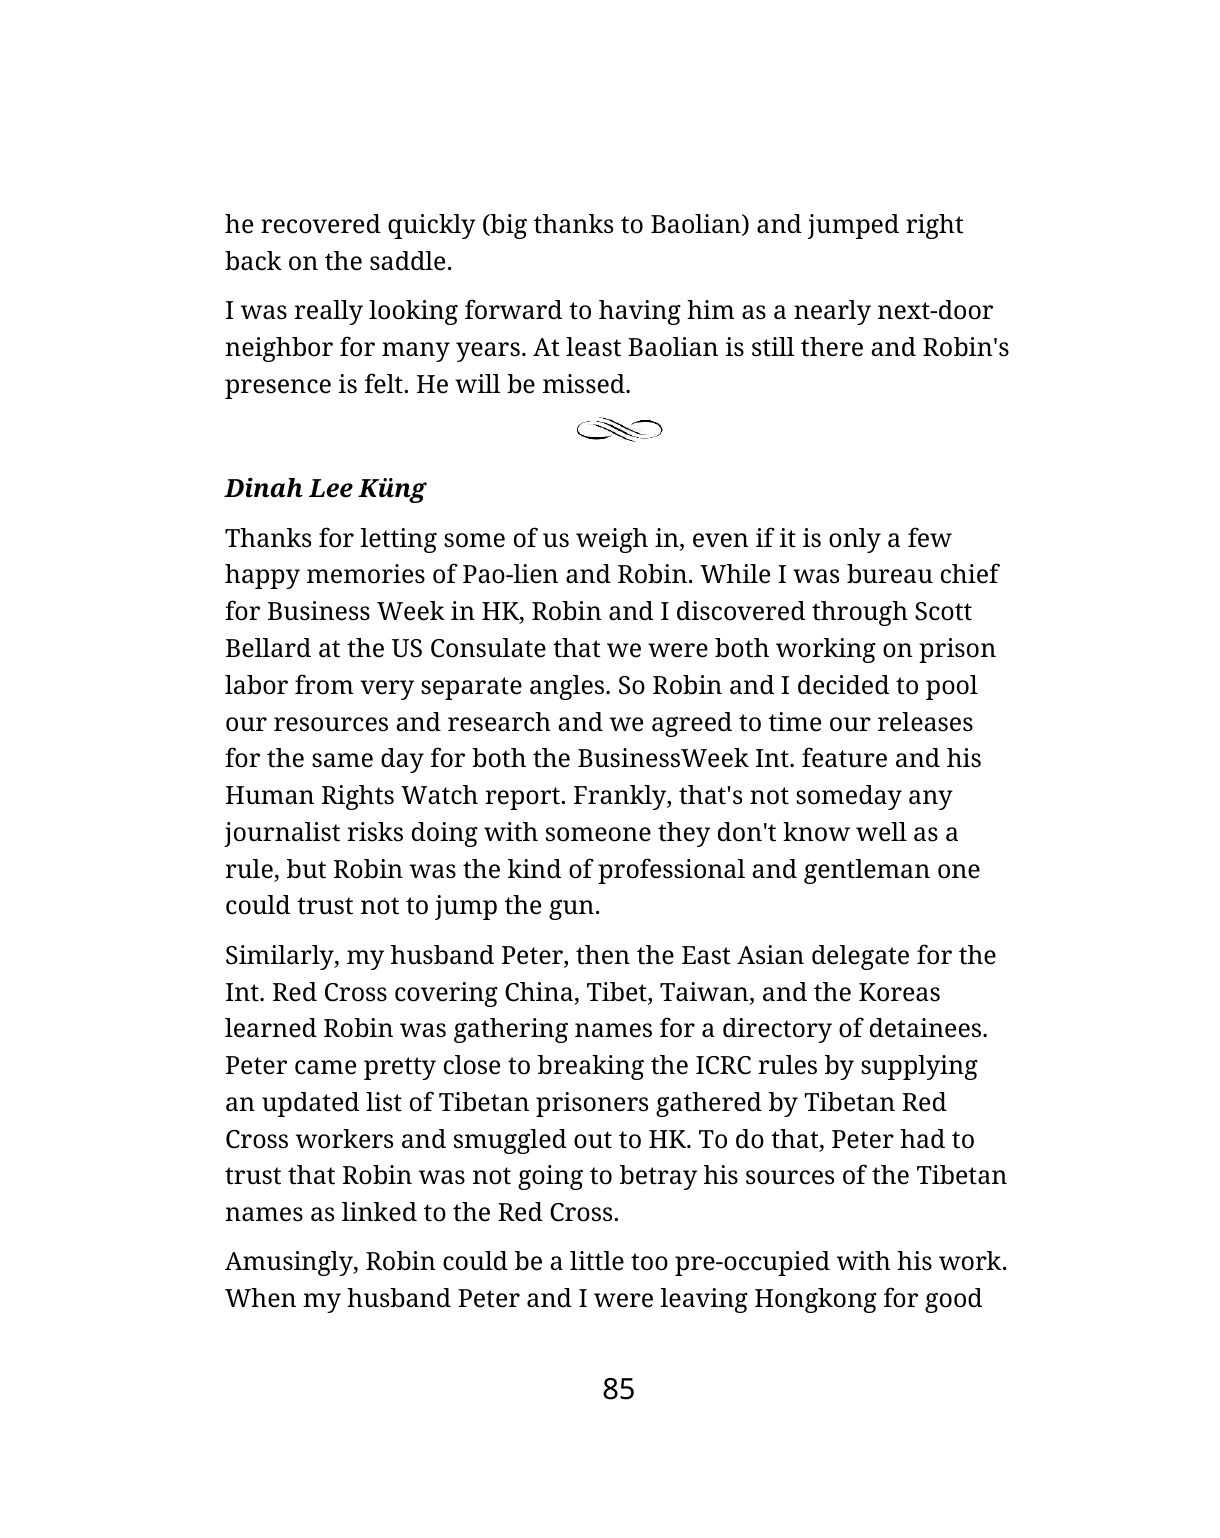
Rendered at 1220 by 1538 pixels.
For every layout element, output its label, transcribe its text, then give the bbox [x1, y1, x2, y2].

text Thanks for letting some of us weigh in, even if it is only a few happy memories of Pao-lien and Robin. While I was bureau chief for Business Week in HK, Robin and I discovered through Scott Bellard at the US Consulate that we were both working on prison labor from very separate angles. So Robin and I decided to pool our resources and research and we agreed to time our releases for the same day for both the BusinessWeek Int. feature and his Human Rights Watch report. Frankly, that's not someday any journalist risks doing with someone they don't know well as a rule, but Robin was the kind of professional and gentleman one could trust not to jump the gun. [225, 520, 1012, 922]
text Dinah Lee Küng [225, 471, 1012, 505]
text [225, 1244, 1012, 1315]
text Similarly, my husband Peter, then the East Asian delegate for the Int. Red Cross covering China, Tibet, Taiwan, and the Koreas learned Robin was gathering names for a directory of detainees. Peter came pretty close to breaking the ICRC rules by supplying an updated list of Tibetan prisoners gathered by Tibetan Red Cross workers and smuggled out to HK. To do that, Peter had to trust that Robin was not going to betray his sources of the Tibetan names as linked to the Red Cross. [225, 937, 1012, 1229]
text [225, 207, 1012, 278]
picture [573, 415, 664, 444]
text I was really looking forward to having him as a nearly next-door neighbor for many years. At least Baolian is still there and Robin's presence is felt. He will be missed. [225, 293, 1012, 401]
